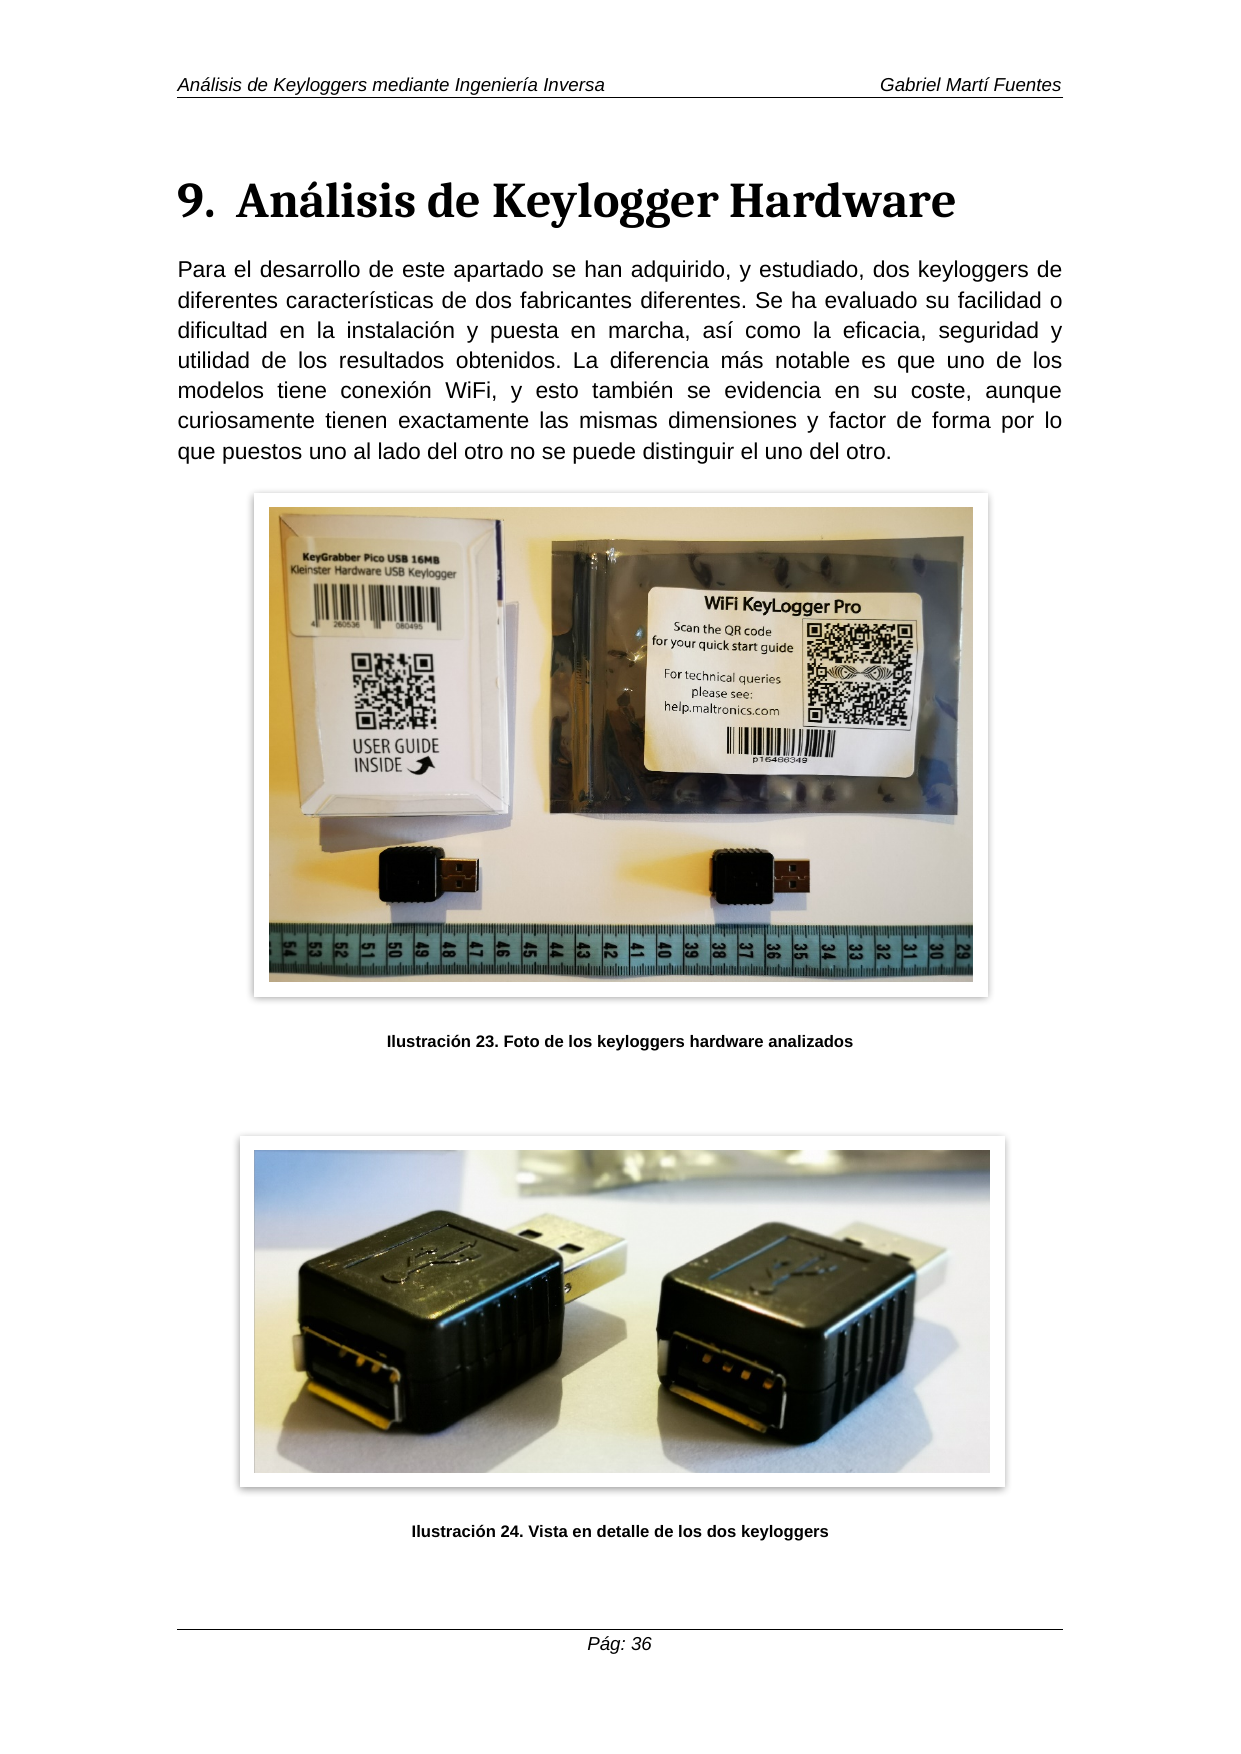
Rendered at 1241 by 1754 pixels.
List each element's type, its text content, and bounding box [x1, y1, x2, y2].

picture [269, 507, 973, 982]
subtitle Análisis de Keylogger Hardware [177, 173, 1063, 230]
picture [254, 1150, 990, 1473]
text Para el desarrollo de este apartado se han adquirido, y estudiado, dos keyloggers de diferentes características de dos fabricantes diferentes. Se ha evaluado su facilidad o dificultad en la instalación y puesta en marcha, así como la eficacia, seguridad y utilidad de los resultados obtenidos. La diferencia más notable es que uno de los modelos tiene conexión WiFi, y esto también se evidencia en su coste, aunque curiosamente tienen exactamente las mismas dimensiones y factor de forma por lo que puestos uno al lado del otro no se puede distinguir el uno del otro. [177, 256, 1063, 464]
